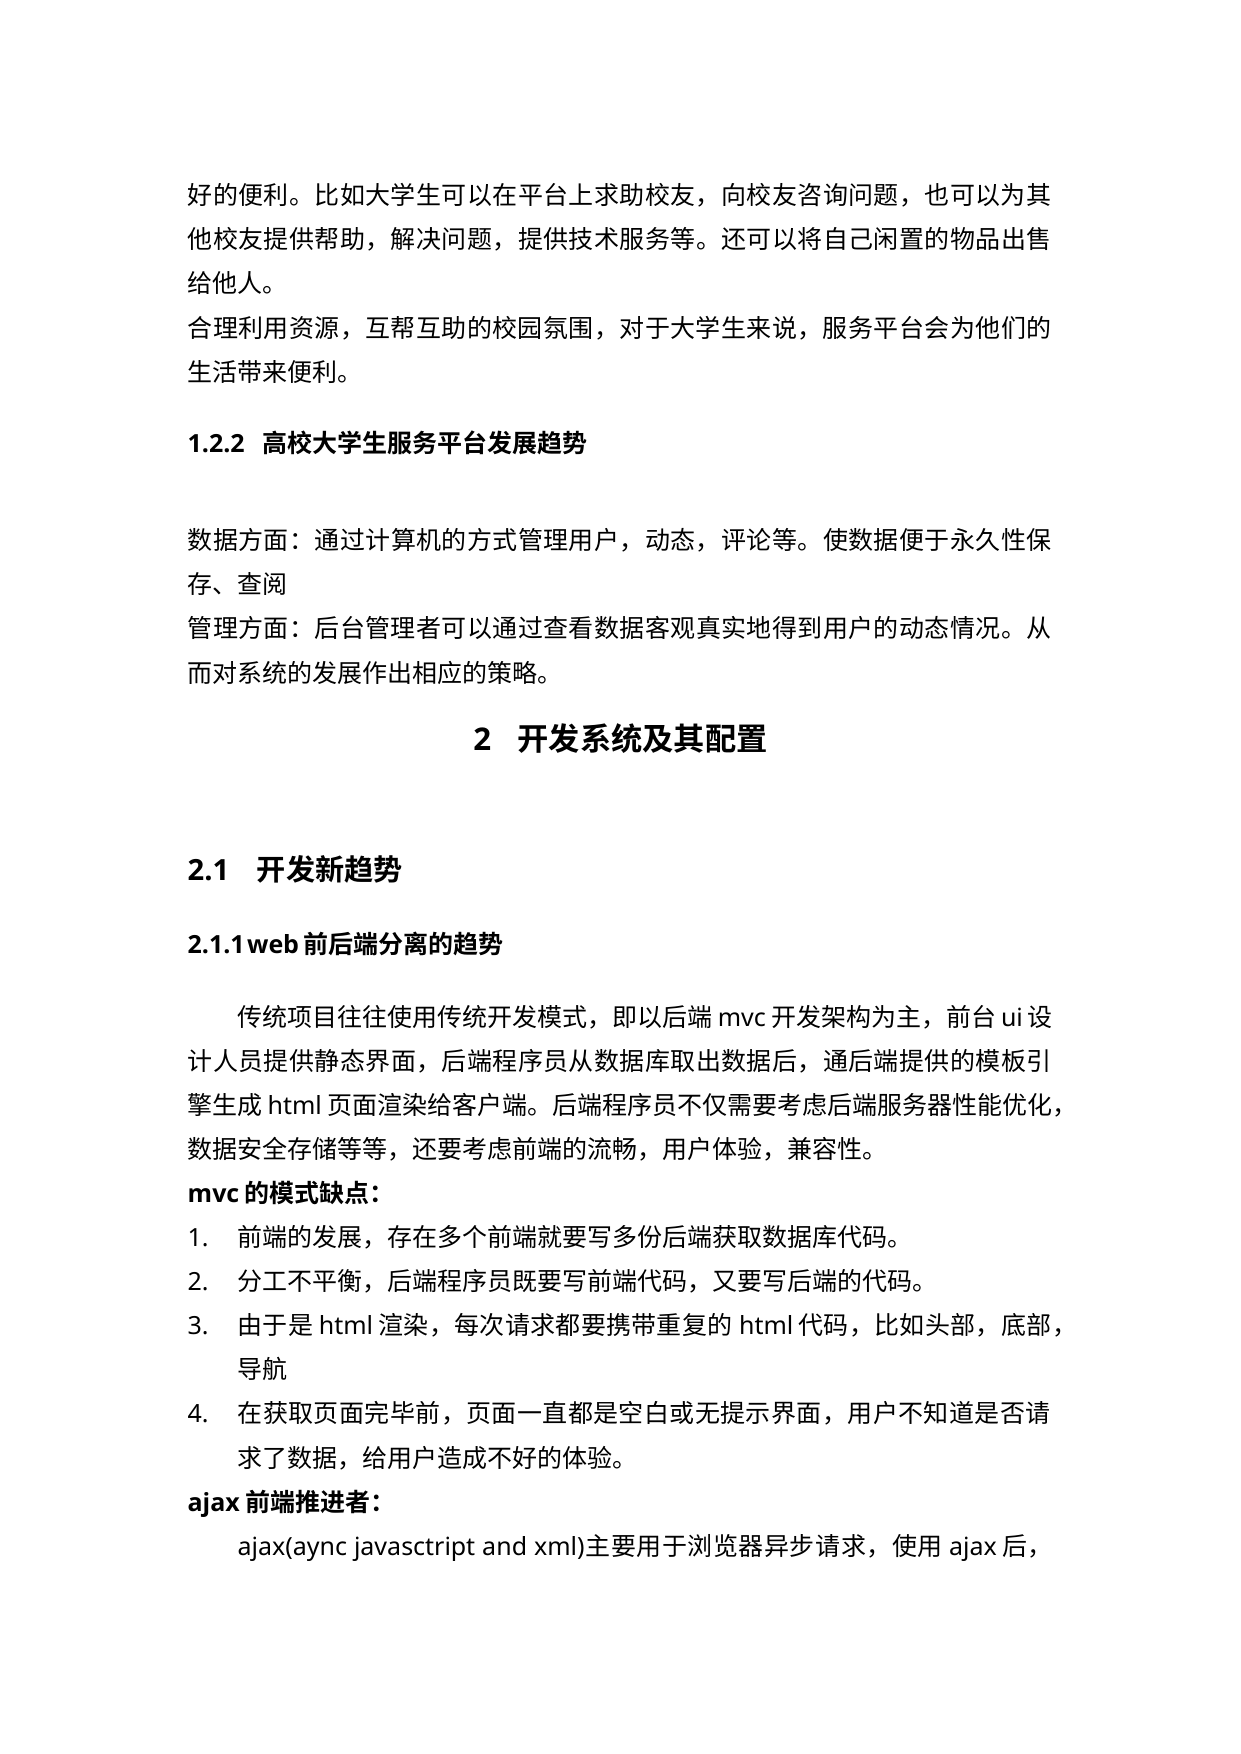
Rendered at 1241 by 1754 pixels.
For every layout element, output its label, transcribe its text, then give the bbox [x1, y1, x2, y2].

list 前端的发展，存在多个前端就要写多份后端获取数据库代码。 [187, 1214, 1053, 1258]
text 数据方面：通过计算机的方式管理用户，动态，评论等。使数据便于永久性保存、查阅 [187, 517, 1053, 605]
subtitle 开发系统及其配置 [187, 693, 1053, 781]
text ajax前端推进者： [187, 1478, 1053, 1522]
list 在获取页面完毕前，页面一直都是空白或无提示界面，用户不知道是否请求了数据，给用户造成不好的体验。 [187, 1390, 1053, 1478]
subtitle 开发新趋势 [187, 845, 1053, 889]
text 管理方面：后台管理者可以通过查看数据客观真实地得到用户的动态情况。从而对系统的发展作出相应的策略。 [187, 605, 1053, 693]
text mvc的模式缺点： [187, 1170, 1053, 1214]
text 合理利用资源，互帮互助的校园氛围，对于大学生来说，服务平台会为他们的生活带来便利。 [187, 304, 1053, 392]
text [187, 172, 1053, 304]
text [187, 1522, 1053, 1566]
list 由于是html渲染，每次请求都要携带重复的html代码，比如头部，底部，导航 [187, 1302, 1053, 1390]
subtitle web前后端分离的趋势 [187, 920, 1053, 964]
subtitle 高校大学生服务平台发展趋势 [187, 419, 1053, 463]
list 分工不平衡，后端程序员既要写前端代码，又要写后端的代码。 [187, 1258, 1053, 1302]
text 传统项目往往使用传统开发模式，即以后端mvc开发架构为主，前台ui设计人员提供静态界面，后端程序员从数据库取出数据后，通后端提供的模板引擎生成html页面渲染给客户端。后端程序员不仅需要考虑后端服务器性能优化，数据安全存储等等，还要考虑前端的流畅，用户体验，兼容性。 [187, 993, 1053, 1170]
